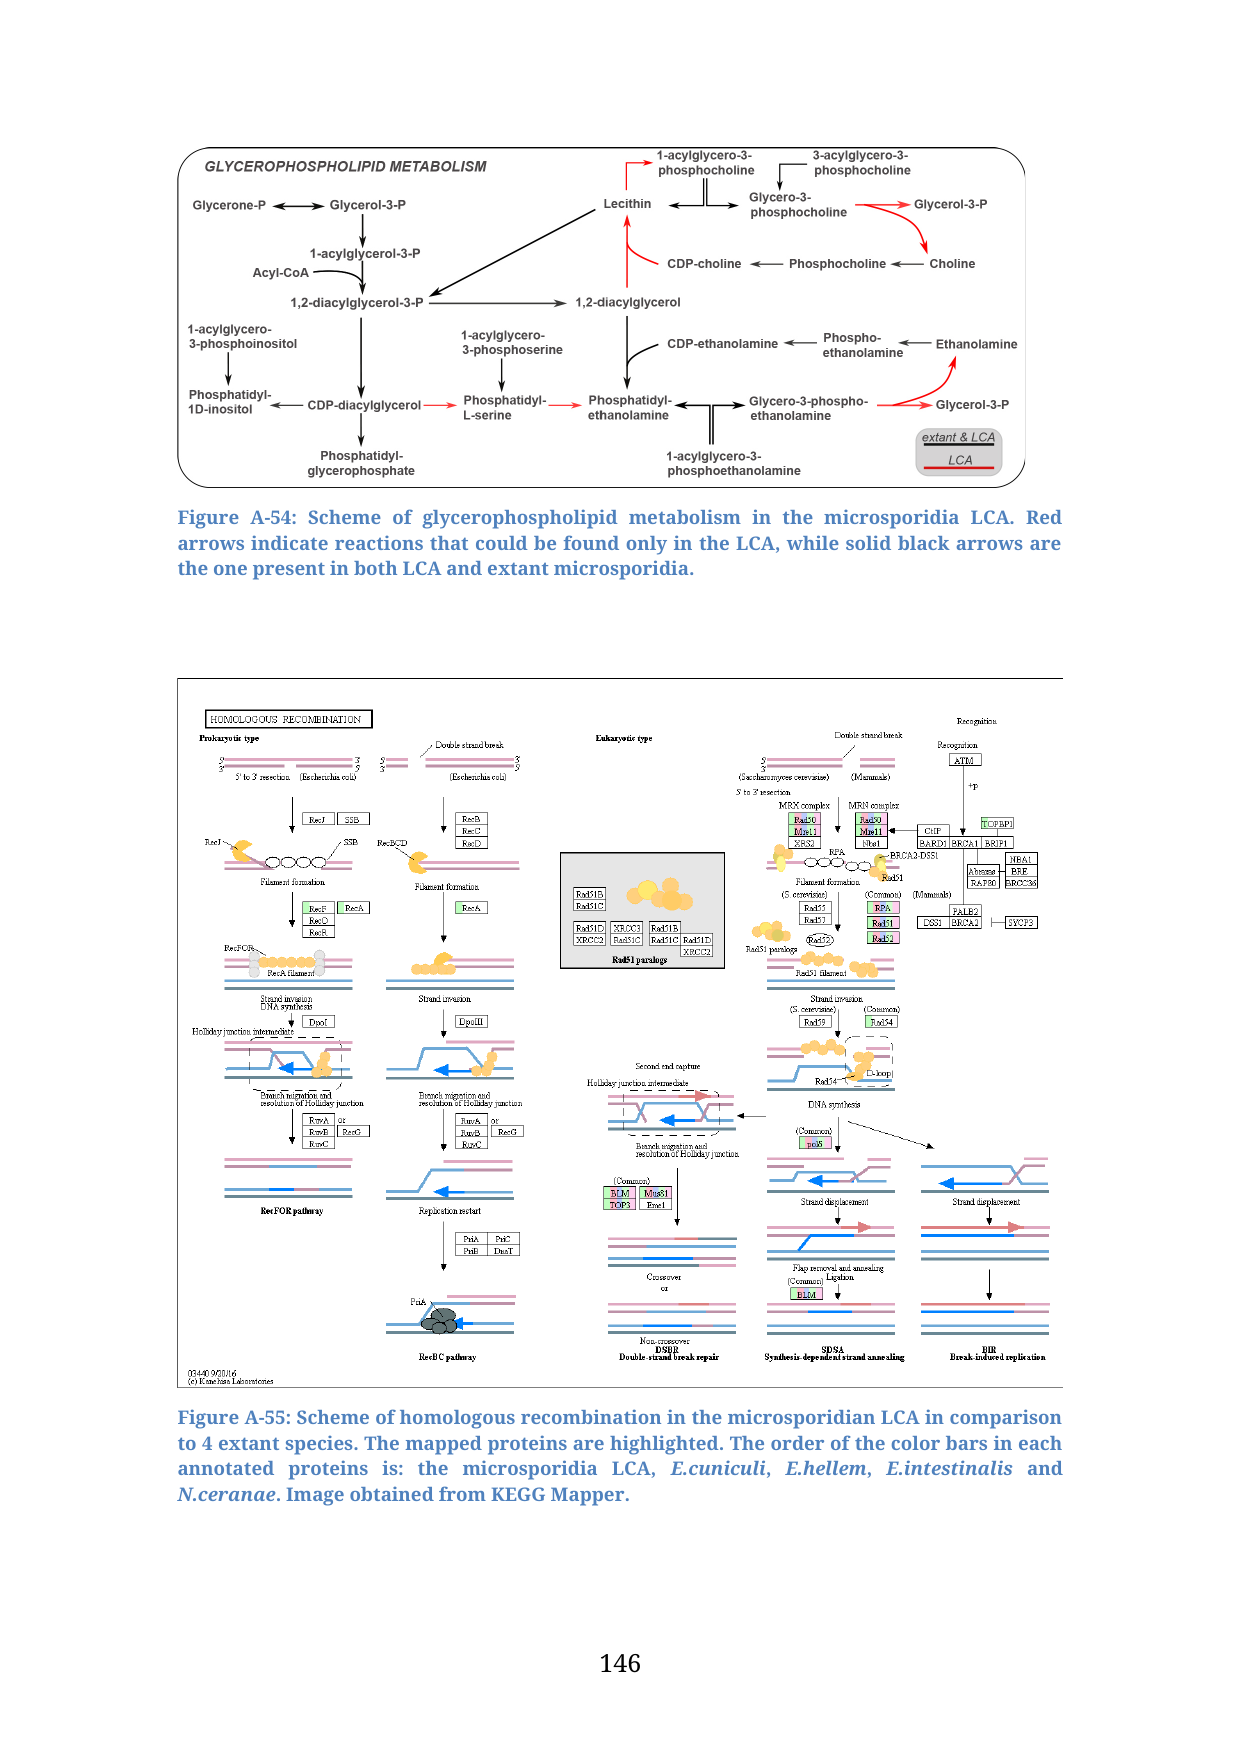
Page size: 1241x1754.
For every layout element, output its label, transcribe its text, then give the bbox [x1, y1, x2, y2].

picture [177, 678, 1063, 1388]
picture [177, 147, 1026, 488]
